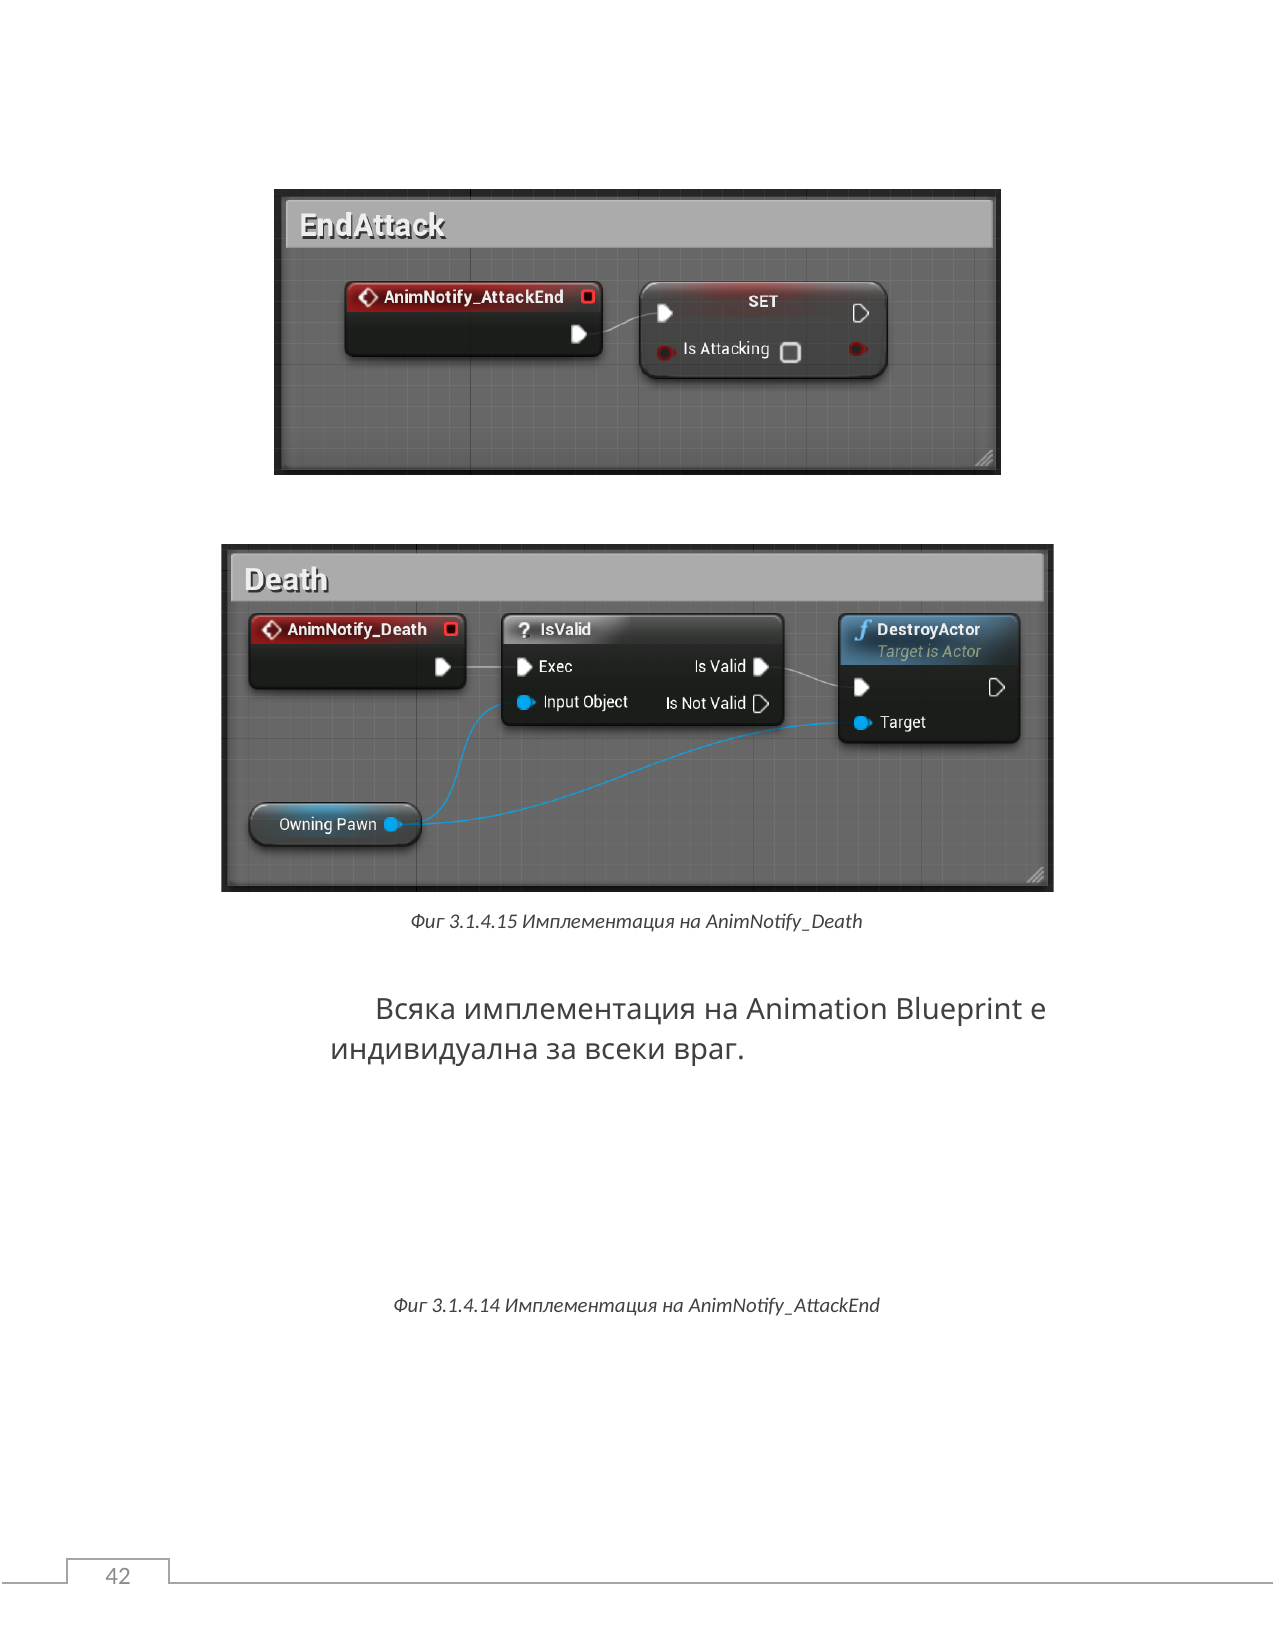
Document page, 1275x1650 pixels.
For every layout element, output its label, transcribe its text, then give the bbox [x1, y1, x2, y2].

picture [274, 189, 1001, 475]
text Всяка имплементация на Animation Blueprint е индивидуална за всеки враг. [330, 988, 1125, 1068]
picture [221, 544, 1054, 892]
